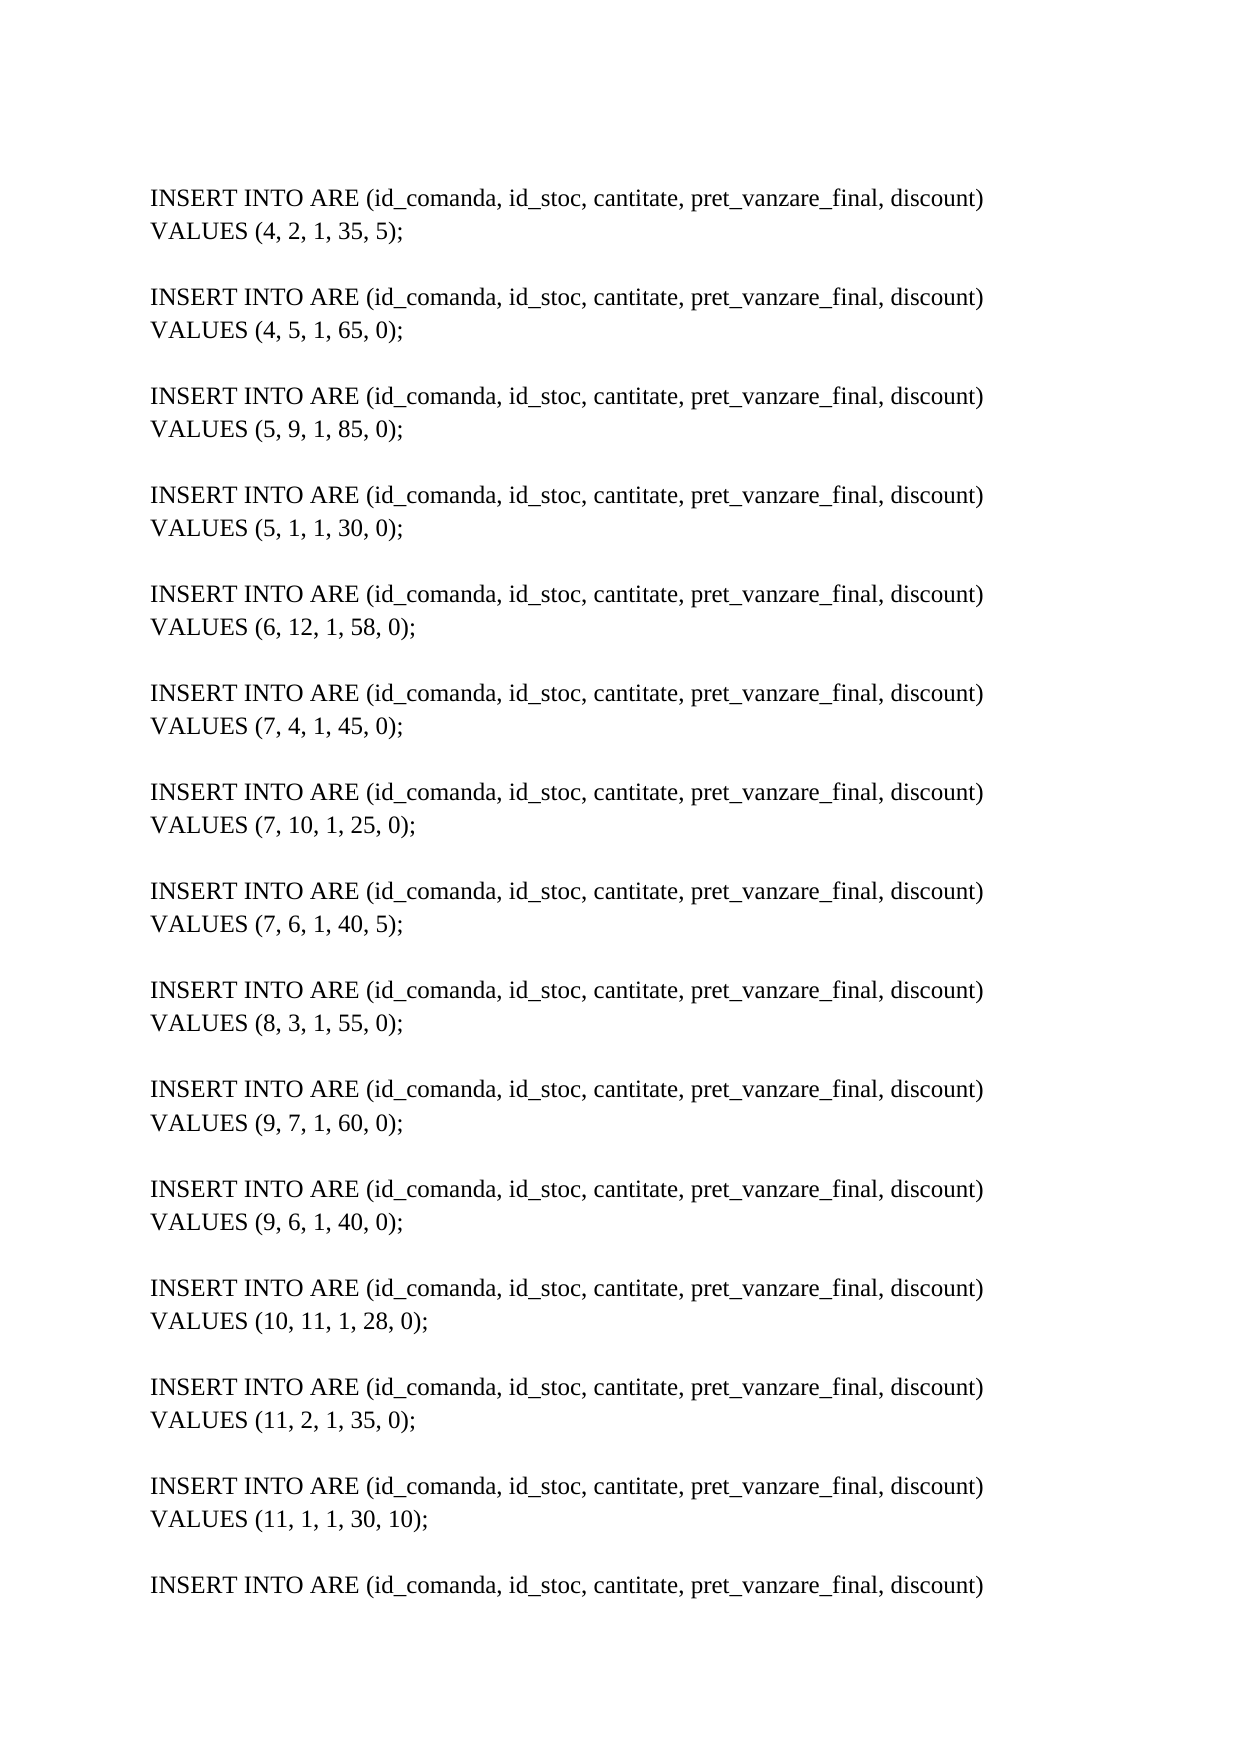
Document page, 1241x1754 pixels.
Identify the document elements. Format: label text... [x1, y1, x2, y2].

text VALUES (10, 11, 1, 28, 0); [150, 1306, 1090, 1334]
text INSERT INTO ARE (id_comanda, id_stoc, cantitate, pret_vanzare_final, discount) [150, 1074, 1090, 1103]
text INSERT INTO ARE (id_comanda, id_stoc, cantitate, pret_vanzare_final, discount) [150, 1174, 1090, 1202]
text VALUES (4, 5, 1, 65, 0); [150, 315, 1090, 344]
text VALUES (11, 2, 1, 35, 0); [150, 1405, 1090, 1433]
text VALUES (4, 2, 1, 35, 5); [150, 216, 1090, 245]
text VALUES (9, 6, 1, 40, 0); [150, 1207, 1090, 1235]
text VALUES (7, 4, 1, 45, 0); [150, 711, 1090, 740]
text INSERT INTO ARE (id_comanda, id_stoc, cantitate, pret_vanzare_final, discount) [150, 480, 1090, 509]
text INSERT INTO ARE (id_comanda, id_stoc, cantitate, pret_vanzare_final, discount) [150, 1273, 1090, 1301]
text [150, 282, 1090, 311]
text VALUES (7, 6, 1, 40, 5); [150, 909, 1090, 938]
text VALUES (7, 10, 1, 25, 0); [150, 810, 1090, 839]
text VALUES (5, 9, 1, 85, 0); [150, 414, 1090, 443]
text VALUES (6, 12, 1, 58, 0); [150, 612, 1090, 641]
text VALUES (5, 1, 1, 30, 0); [150, 513, 1090, 542]
text INSERT INTO ARE (id_comanda, id_stoc, cantitate, pret_vanzare_final, discount) [150, 876, 1090, 905]
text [150, 183, 1090, 212]
text INSERT INTO ARE (id_comanda, id_stoc, cantitate, pret_vanzare_final, discount) [150, 579, 1090, 608]
text INSERT INTO ARE (id_comanda, id_stoc, cantitate, pret_vanzare_final, discount) [150, 381, 1090, 410]
text VALUES (8, 3, 1, 55, 0); [150, 1008, 1090, 1037]
text INSERT INTO ARE (id_comanda, id_stoc, cantitate, pret_vanzare_final, discount) [150, 1372, 1090, 1401]
text INSERT INTO ARE (id_comanda, id_stoc, cantitate, pret_vanzare_final, discount) [150, 1570, 1090, 1599]
text INSERT INTO ARE (id_comanda, id_stoc, cantitate, pret_vanzare_final, discount) [150, 678, 1090, 707]
text INSERT INTO ARE (id_comanda, id_stoc, cantitate, pret_vanzare_final, discount) [150, 976, 1090, 1004]
text VALUES (11, 1, 1, 30, 10); [150, 1504, 1090, 1533]
text INSERT INTO ARE (id_comanda, id_stoc, cantitate, pret_vanzare_final, discount) [150, 777, 1090, 806]
text VALUES (9, 7, 1, 60, 0); [150, 1108, 1090, 1136]
text INSERT INTO ARE (id_comanda, id_stoc, cantitate, pret_vanzare_final, discount) [150, 1471, 1090, 1499]
